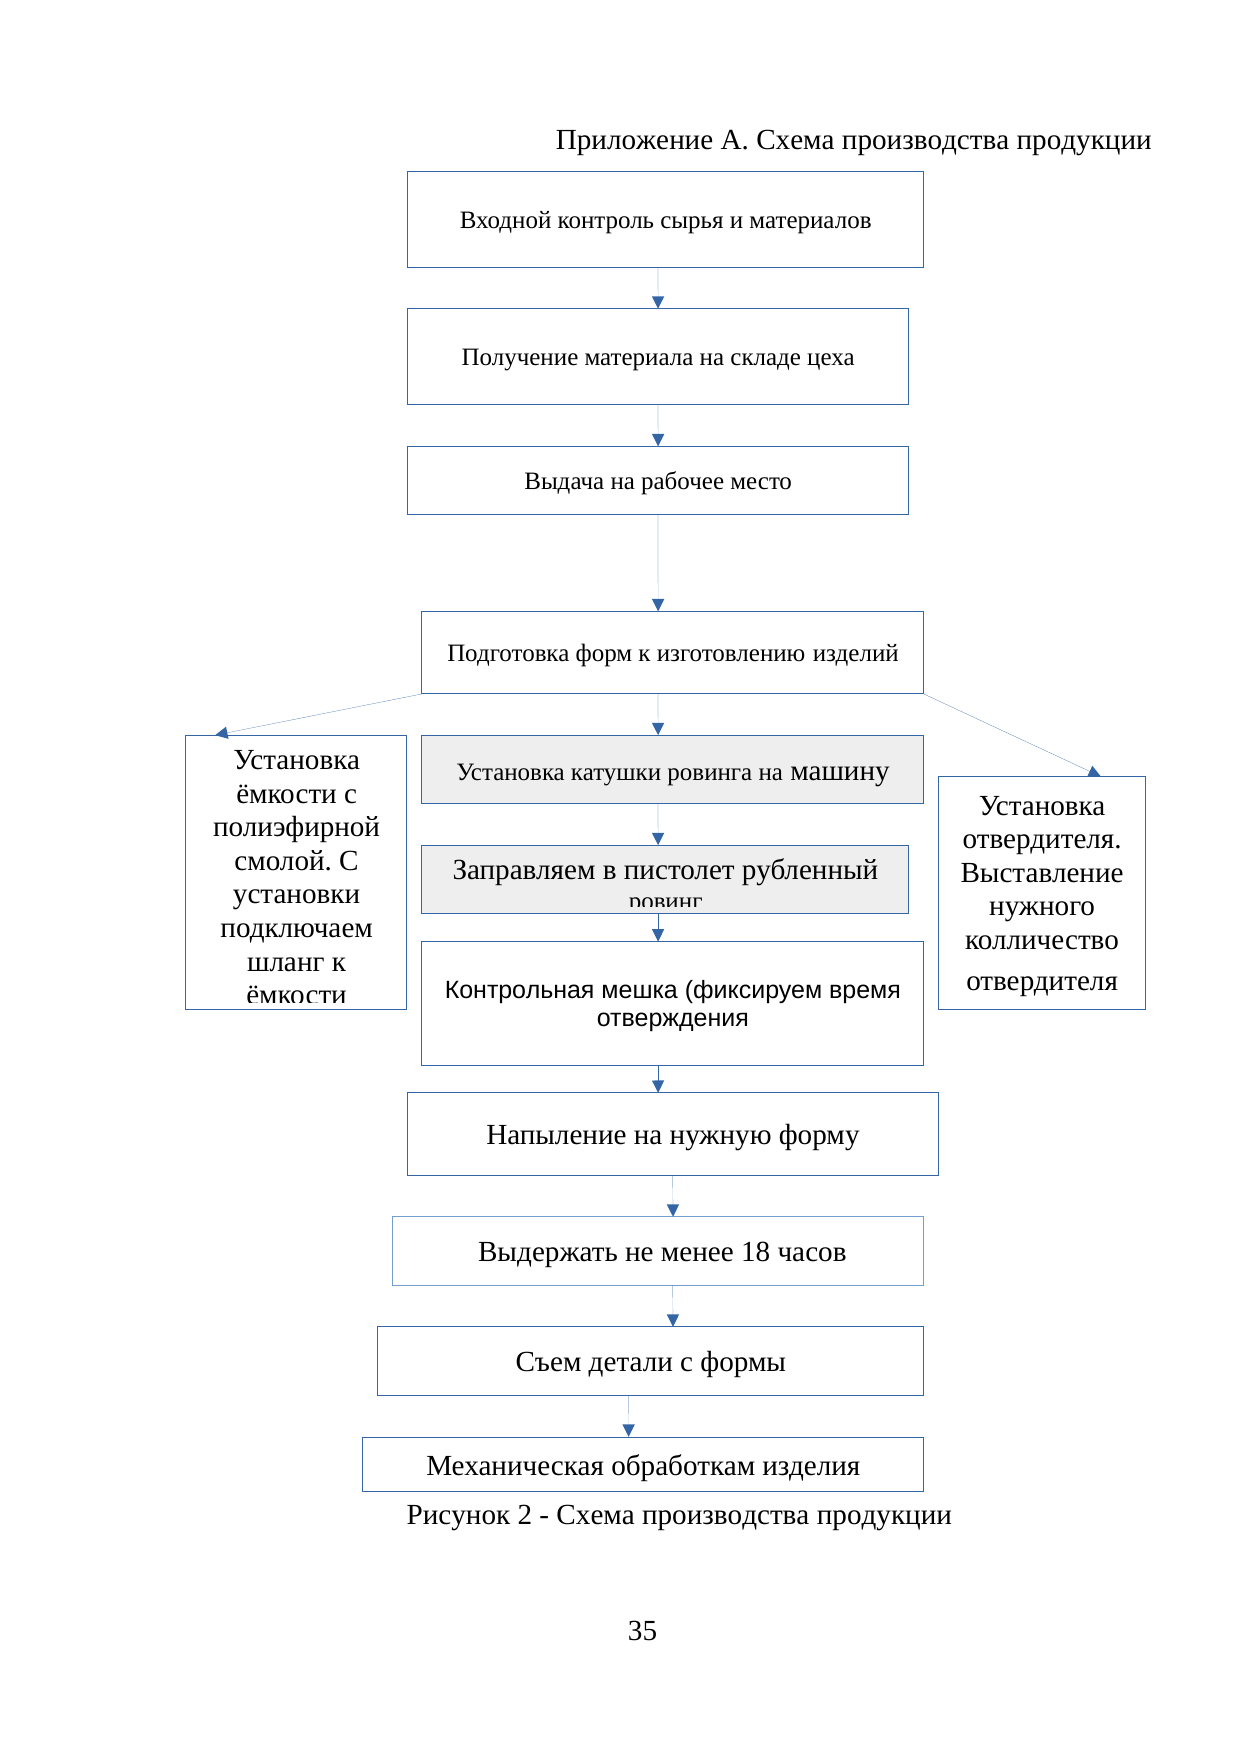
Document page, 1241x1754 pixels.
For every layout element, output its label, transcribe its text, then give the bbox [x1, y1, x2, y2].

text Рисунок 2 - Схема производства продукции [207, 1497, 1152, 1531]
subtitle Приложение А. Схема производства продукции [133, 122, 1152, 156]
